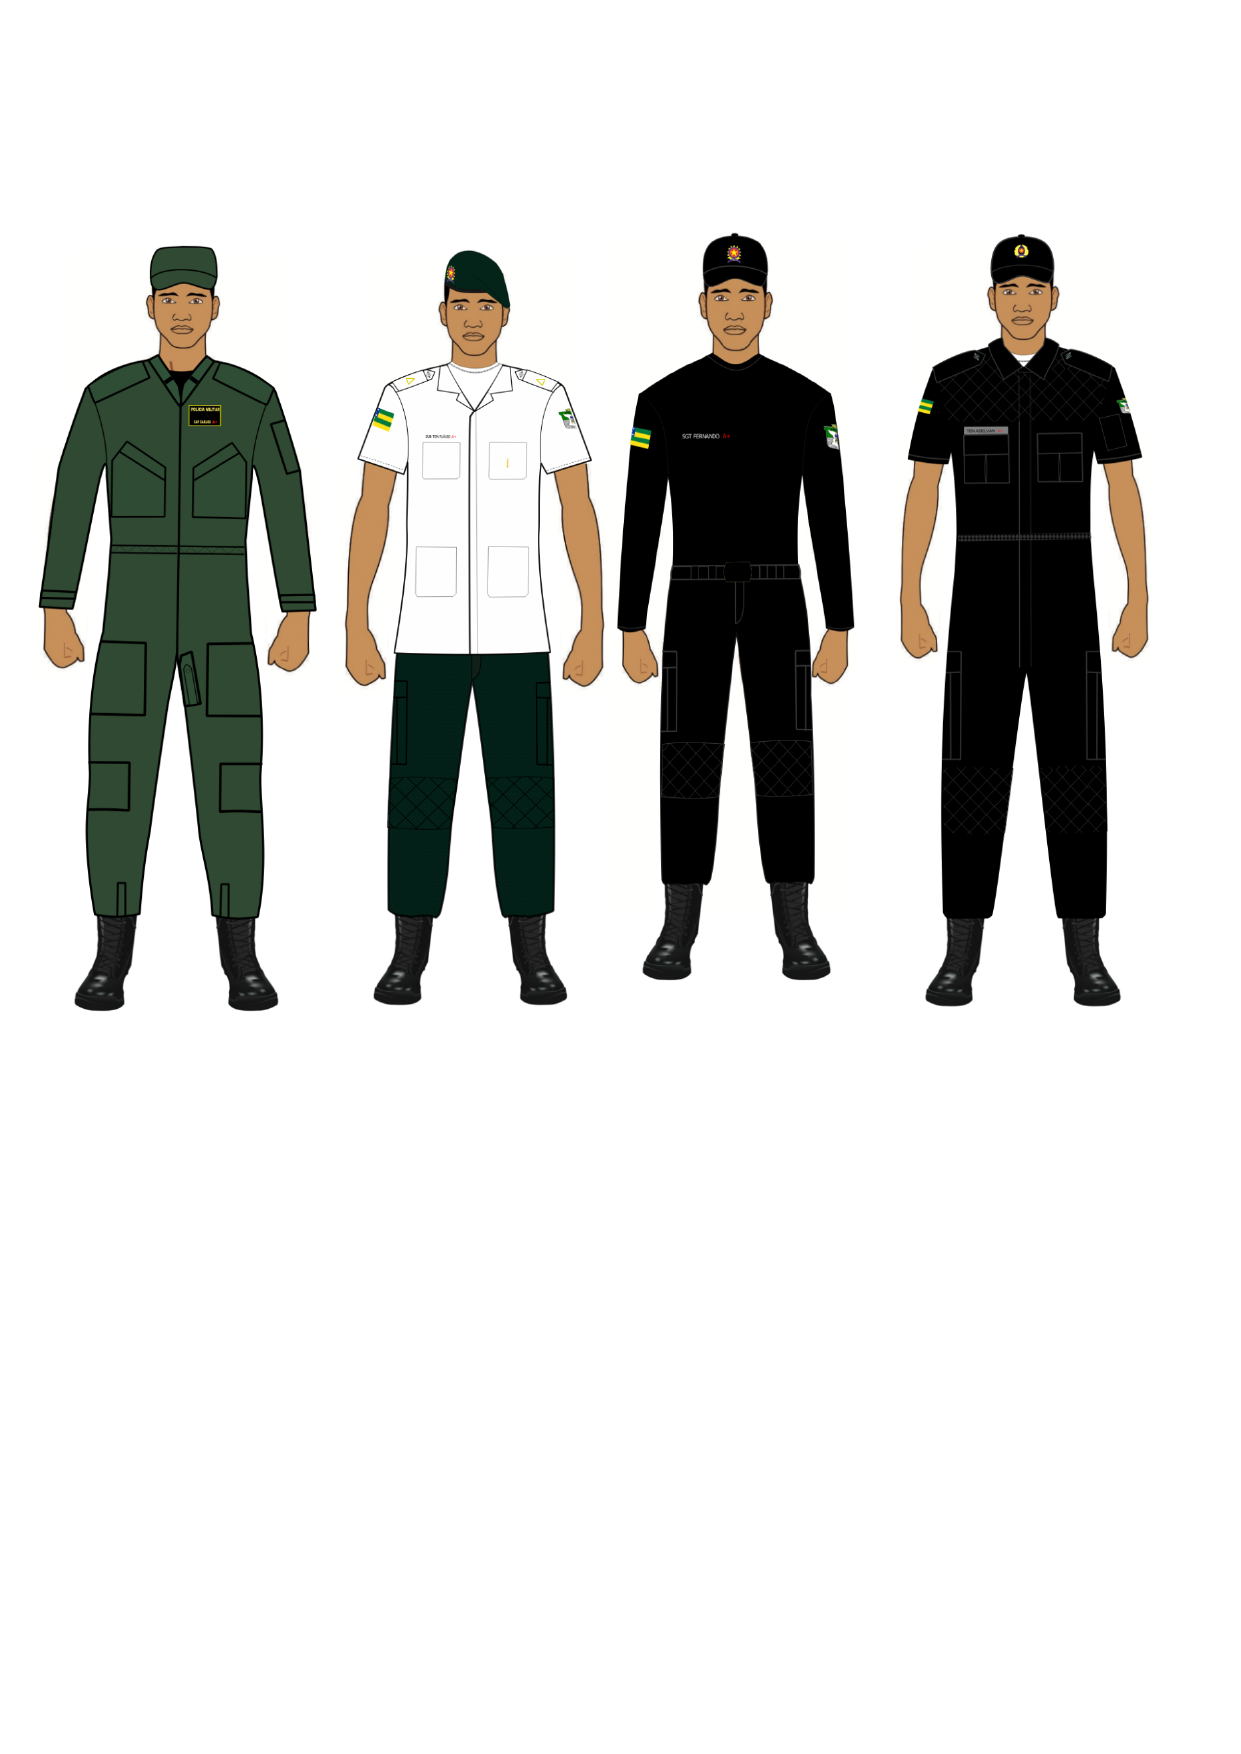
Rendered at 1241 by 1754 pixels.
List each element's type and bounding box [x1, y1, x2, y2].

picture [34, 241, 324, 1020]
picture [337, 229, 857, 1009]
picture [893, 227, 1158, 1009]
